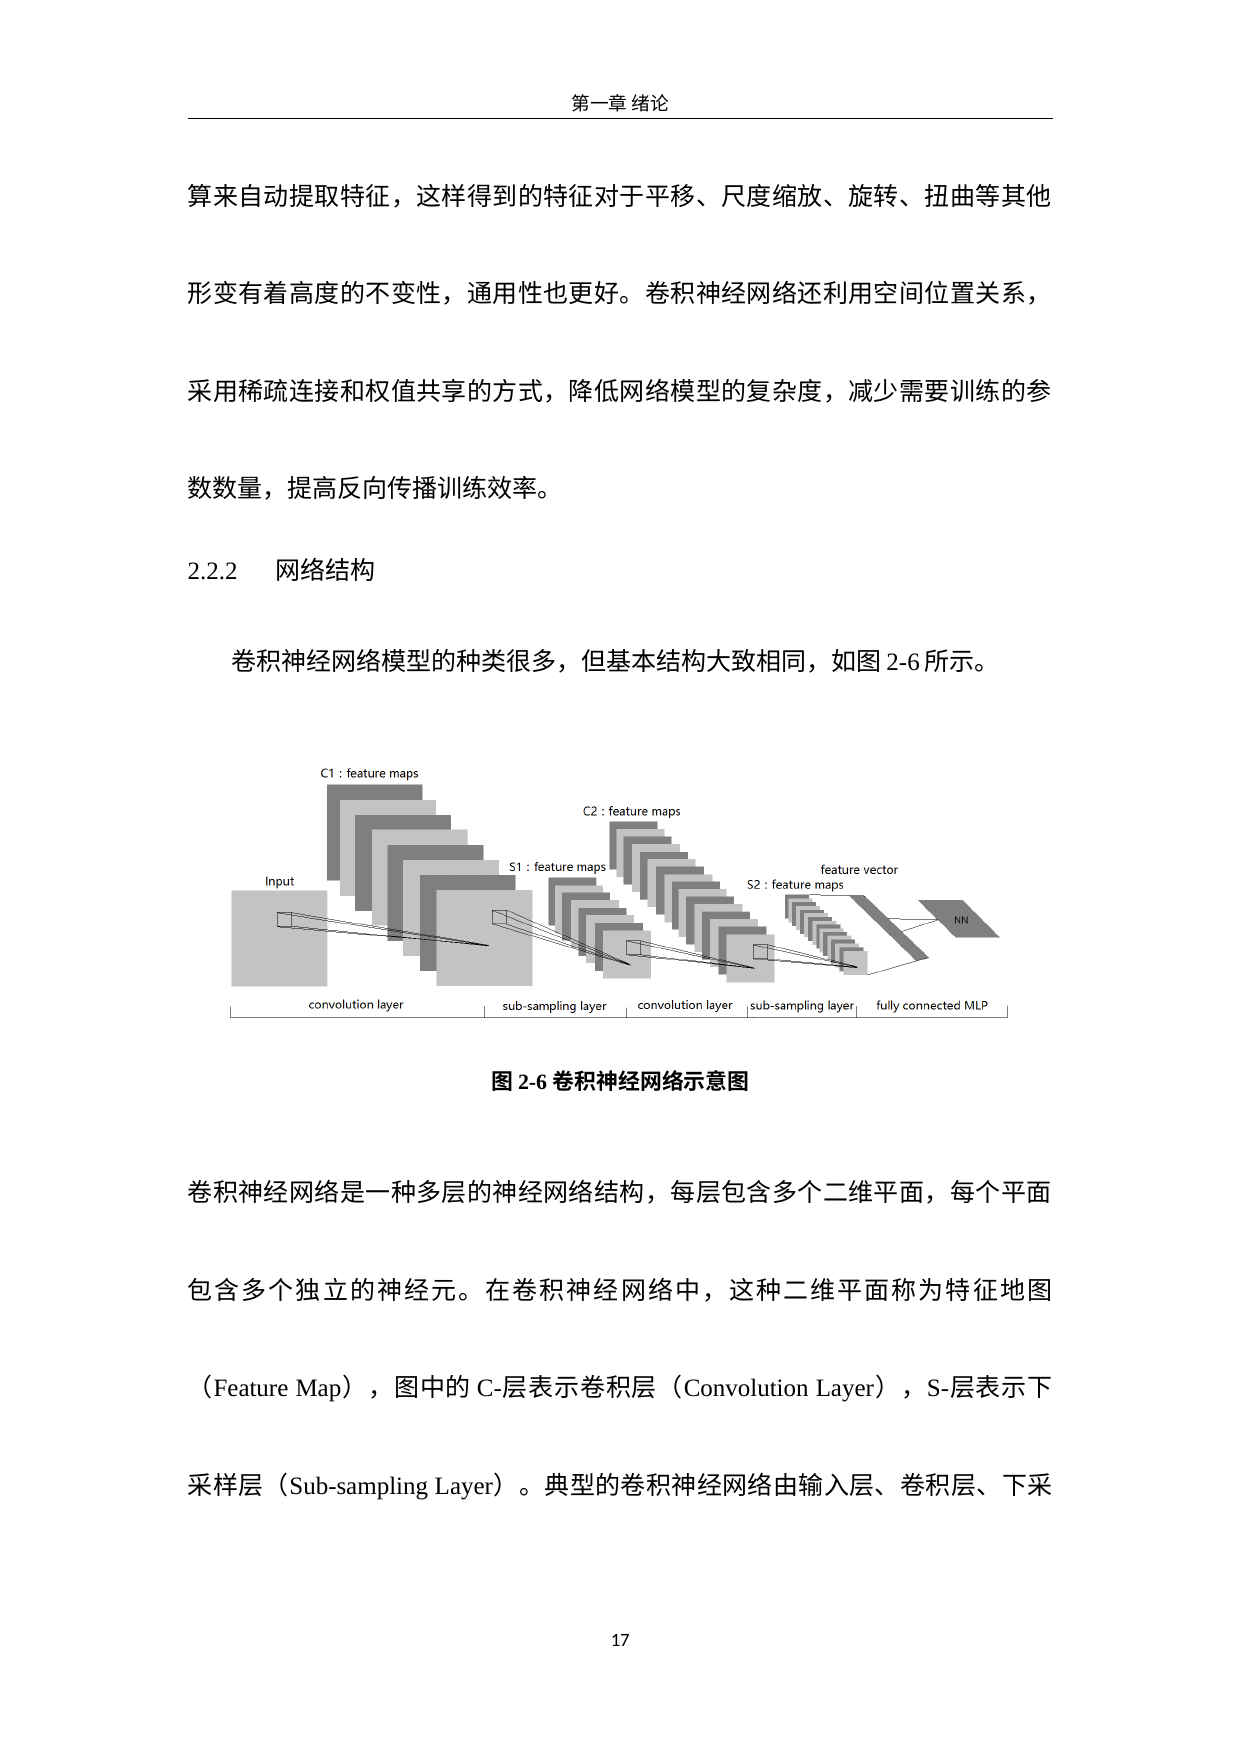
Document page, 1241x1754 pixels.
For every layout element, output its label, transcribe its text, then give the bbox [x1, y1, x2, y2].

picture [187, 757, 1053, 1043]
text 卷积神经网络模型的种类很多，但基本结构大致相同，如图2-6所示。 [187, 627, 1053, 692]
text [187, 1158, 1053, 1516]
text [187, 162, 1053, 519]
text 2.2.2 网络结构 [187, 538, 1053, 603]
text 图 2-6 卷积神经网络示意图 [187, 1063, 1053, 1096]
